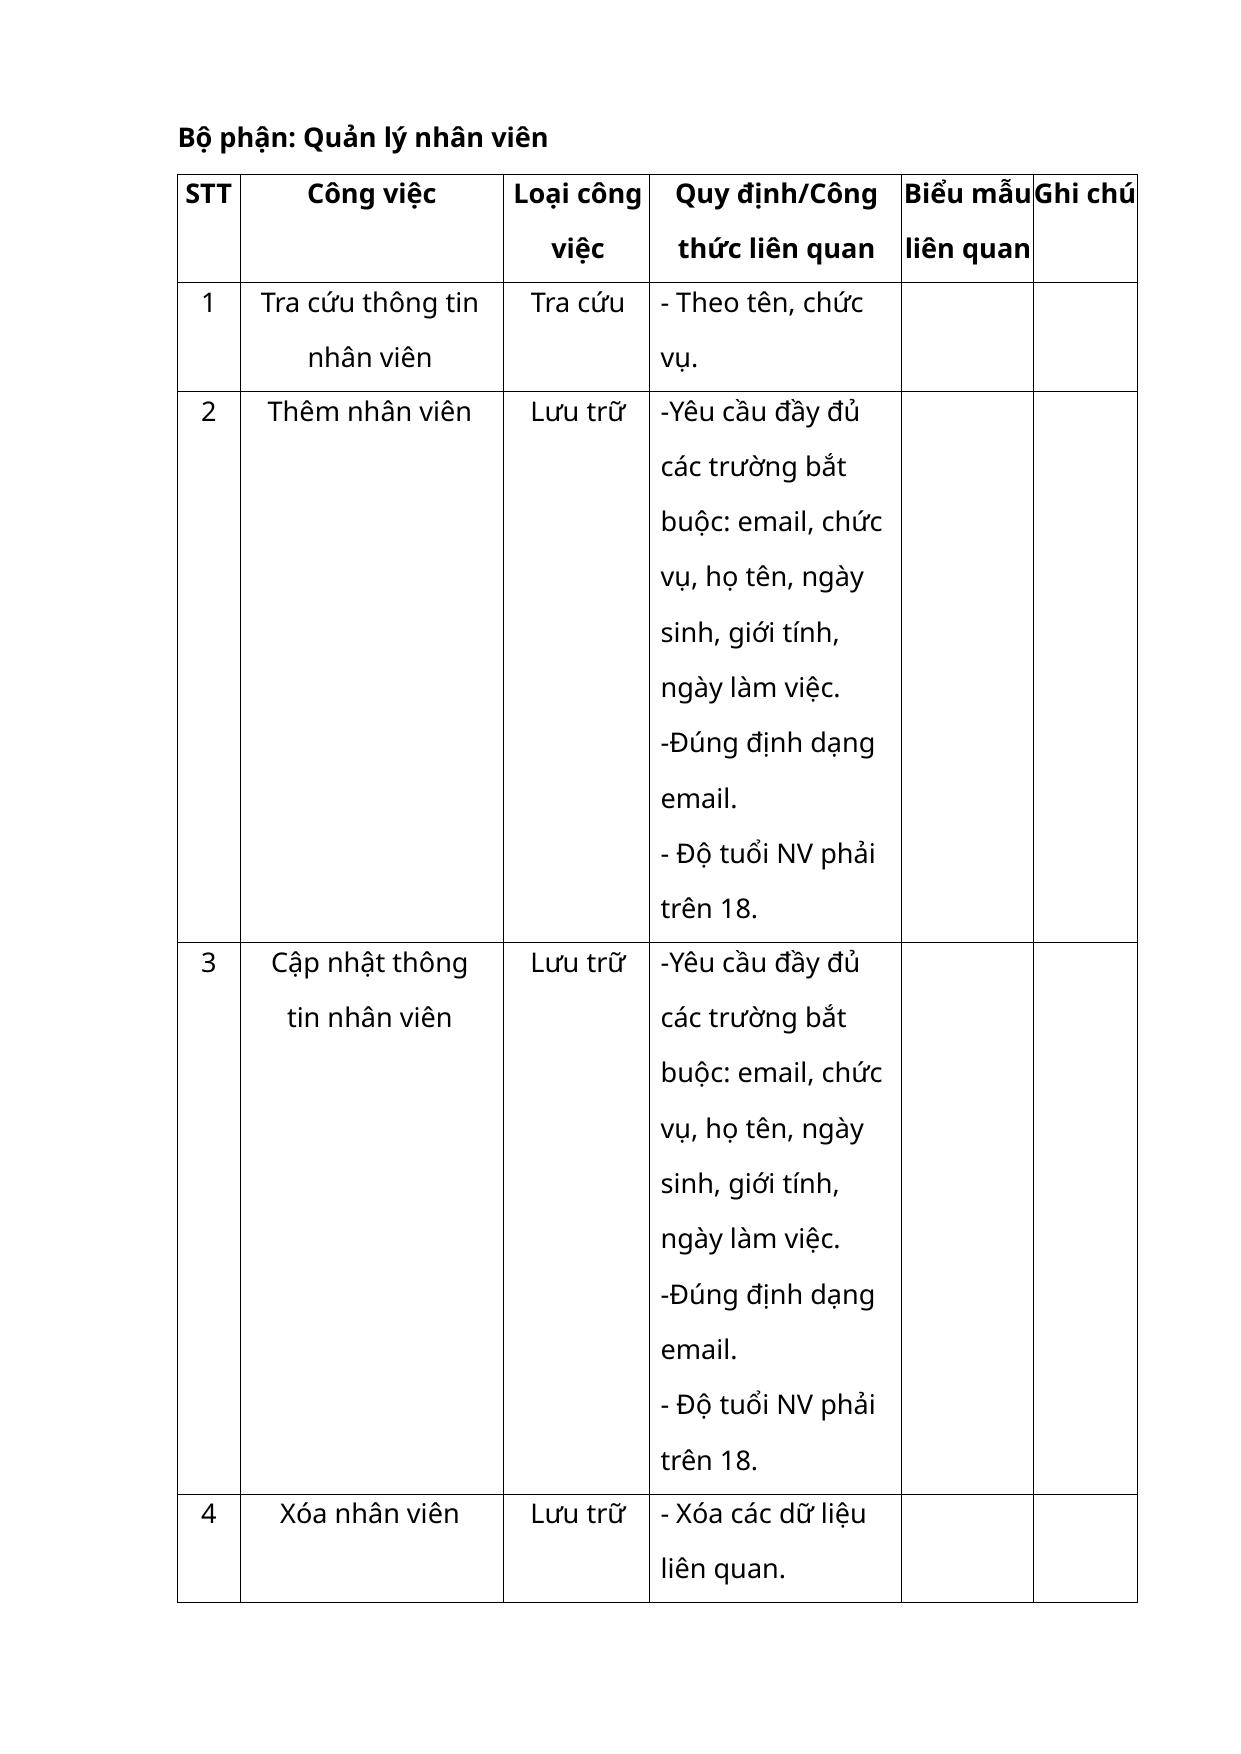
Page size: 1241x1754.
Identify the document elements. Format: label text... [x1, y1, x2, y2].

table_cell Xóa nhân viên [241, 1495, 503, 1602]
table_cell 4 [178, 1495, 240, 1602]
table_cell [1034, 943, 1137, 1493]
table_cell [902, 283, 1033, 391]
table_cell Lưu trữ [504, 943, 649, 1493]
table_cell [902, 1495, 1033, 1602]
table_cell [1034, 392, 1137, 942]
table_header Quy định/Công thức liên quan [650, 175, 901, 282]
table_cell - Theo tên, chức vụ. [650, 283, 901, 391]
table_cell Tra cứu thông tin nhân viên [241, 283, 503, 391]
table_cell 3 [178, 943, 240, 1493]
table_header Công việc [241, 175, 503, 282]
table_cell [902, 943, 1033, 1493]
table_cell [1034, 283, 1137, 391]
table_cell Thêm nhân viên [241, 392, 503, 942]
text Bộ phận: Quản lý nhân viên [177, 118, 1186, 155]
table_cell -Yêu cầu đầy đủ các trường bắt buộc: email, chức vụ, họ tên, ngày sinh, giới tính, ngày làm việc. -Đúng định dạng email. - Độ tuổi NV phải trên 18. [650, 943, 901, 1493]
table_cell -Yêu cầu đầy đủ các trường bắt buộc: email, chức vụ, họ tên, ngày sinh, giới tính, ngày làm việc. -Đúng định dạng email. - Độ tuổi NV phải trên 18. [650, 392, 901, 942]
table_header STT [178, 175, 240, 282]
table_header Biểu mẫu liên quan [902, 175, 1033, 282]
table_cell [1034, 1495, 1137, 1602]
table_cell Lưu trữ [504, 392, 649, 942]
table_header Loại công việc [504, 175, 649, 282]
table_cell Lưu trữ [504, 1495, 649, 1602]
table_cell Cập nhật thông tin nhân viên [241, 943, 503, 1493]
table_cell - Xóa các dữ liệu liên quan. [650, 1495, 901, 1602]
table_cell 2 [178, 392, 240, 942]
table_cell Tra cứu [504, 283, 649, 391]
table_cell [902, 392, 1033, 942]
table_header Ghi chú [1034, 175, 1137, 282]
table_cell 1 [178, 283, 240, 391]
